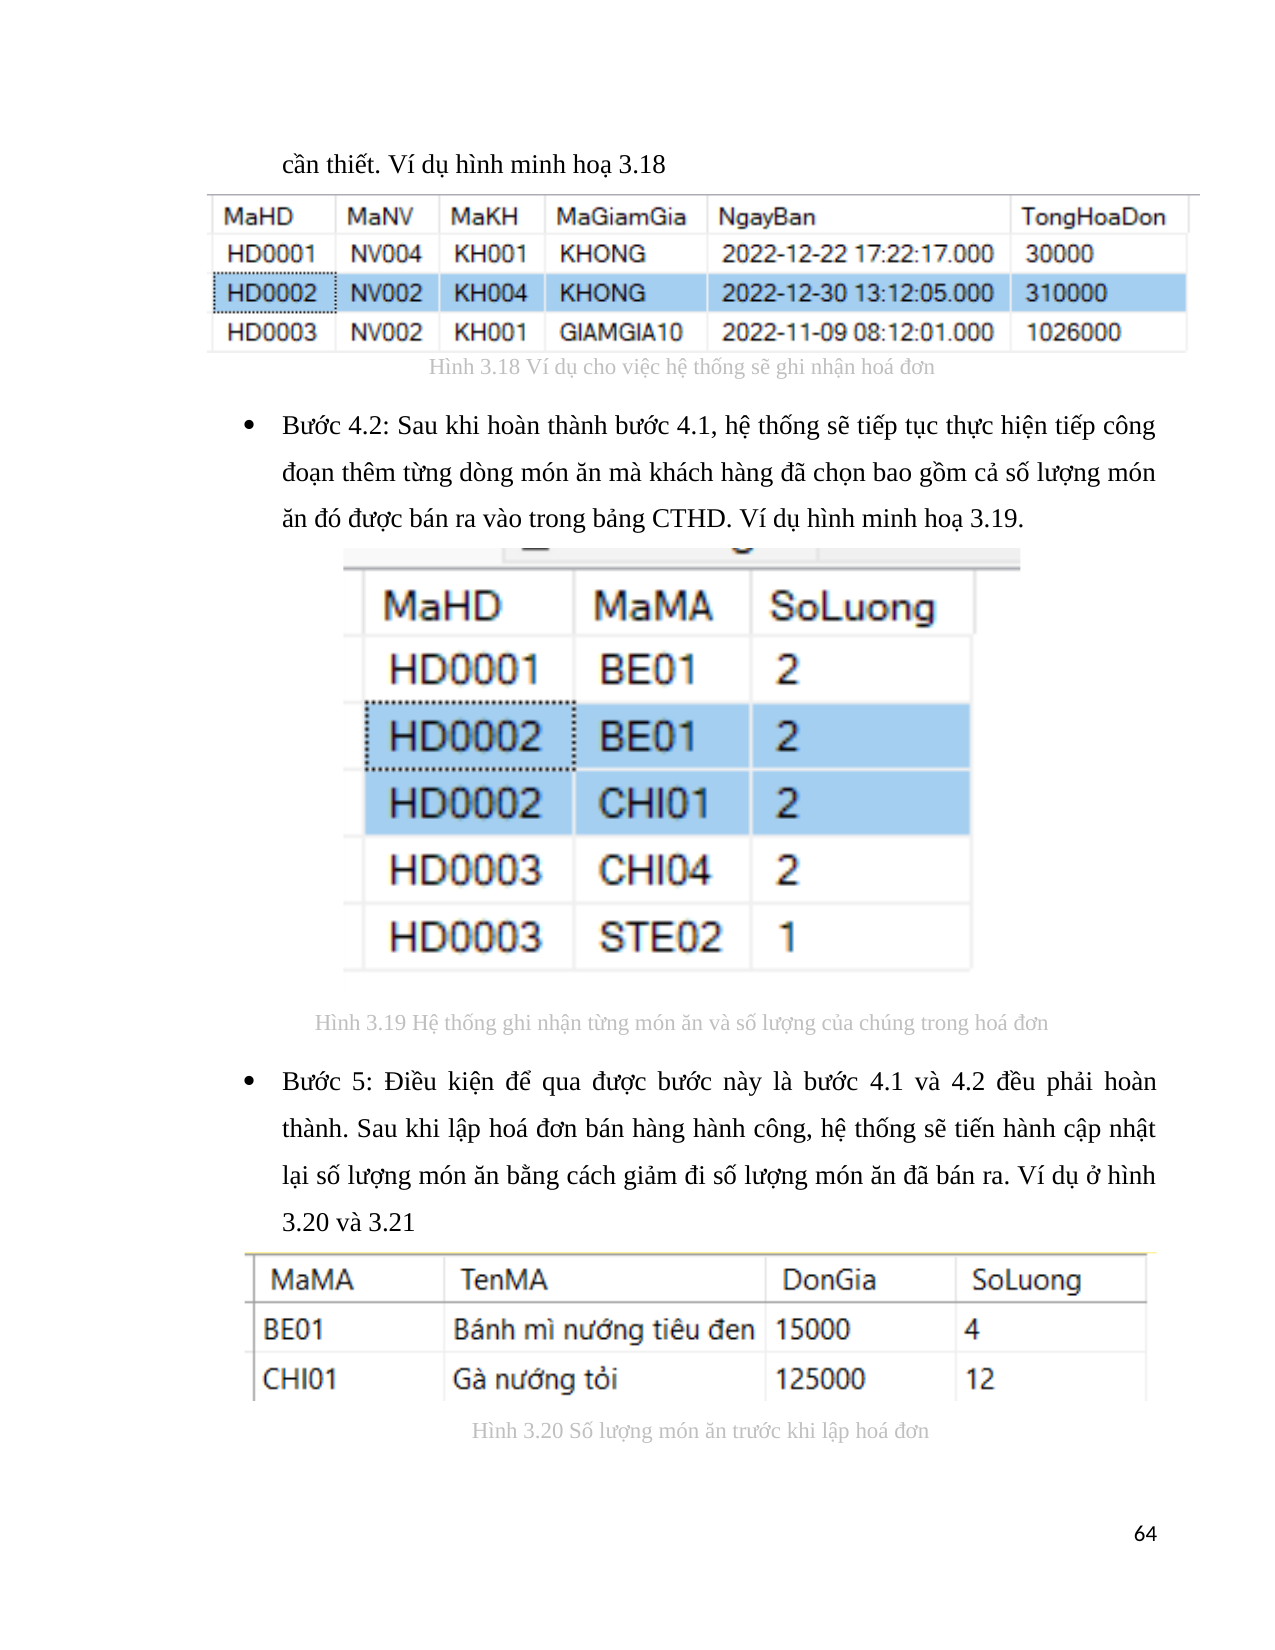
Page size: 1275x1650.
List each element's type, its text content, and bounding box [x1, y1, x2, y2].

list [244, 148, 1157, 179]
picture [244, 1252, 1157, 1401]
picture [343, 548, 1021, 993]
picture [206, 194, 1200, 353]
list Bước 4.2: Sau khi hoàn thành bước 4.1, hệ thống sẽ tiếp tục thực hiện tiếp công đoạn thêm từng dòng món ăn mà khách hàng đã chọn bao gồm cả số lượng món ăn đó được bán ra vào trong bảng CTHD. Ví dụ hình minh hoạ 3.19. [244, 409, 1157, 533]
text Hình 3.20 Số lượng món ăn trước khi lập hoá đơn [244, 1417, 1157, 1443]
list Bước 5: Điều kiện để qua được bước này là bước 4.1 và 4.2 đều phải hoàn thành. Sau khi lập hoá đơn bán hàng hành công, hệ thống sẽ tiến hành cập nhật lại số lượng món ăn bằng cách giảm đi số lượng món ăn đã bán ra. Ví dụ ở hình 3.20 và 3.21 [244, 1066, 1157, 1237]
text Hình 3.19 Hệ thống ghi nhận từng món ăn và số lượng của chúng trong hoá đơn [207, 1009, 1157, 1036]
text Hình 3.18 Ví dụ cho việc hệ thống sẽ ghi nhận hoá đơn [207, 353, 1157, 379]
